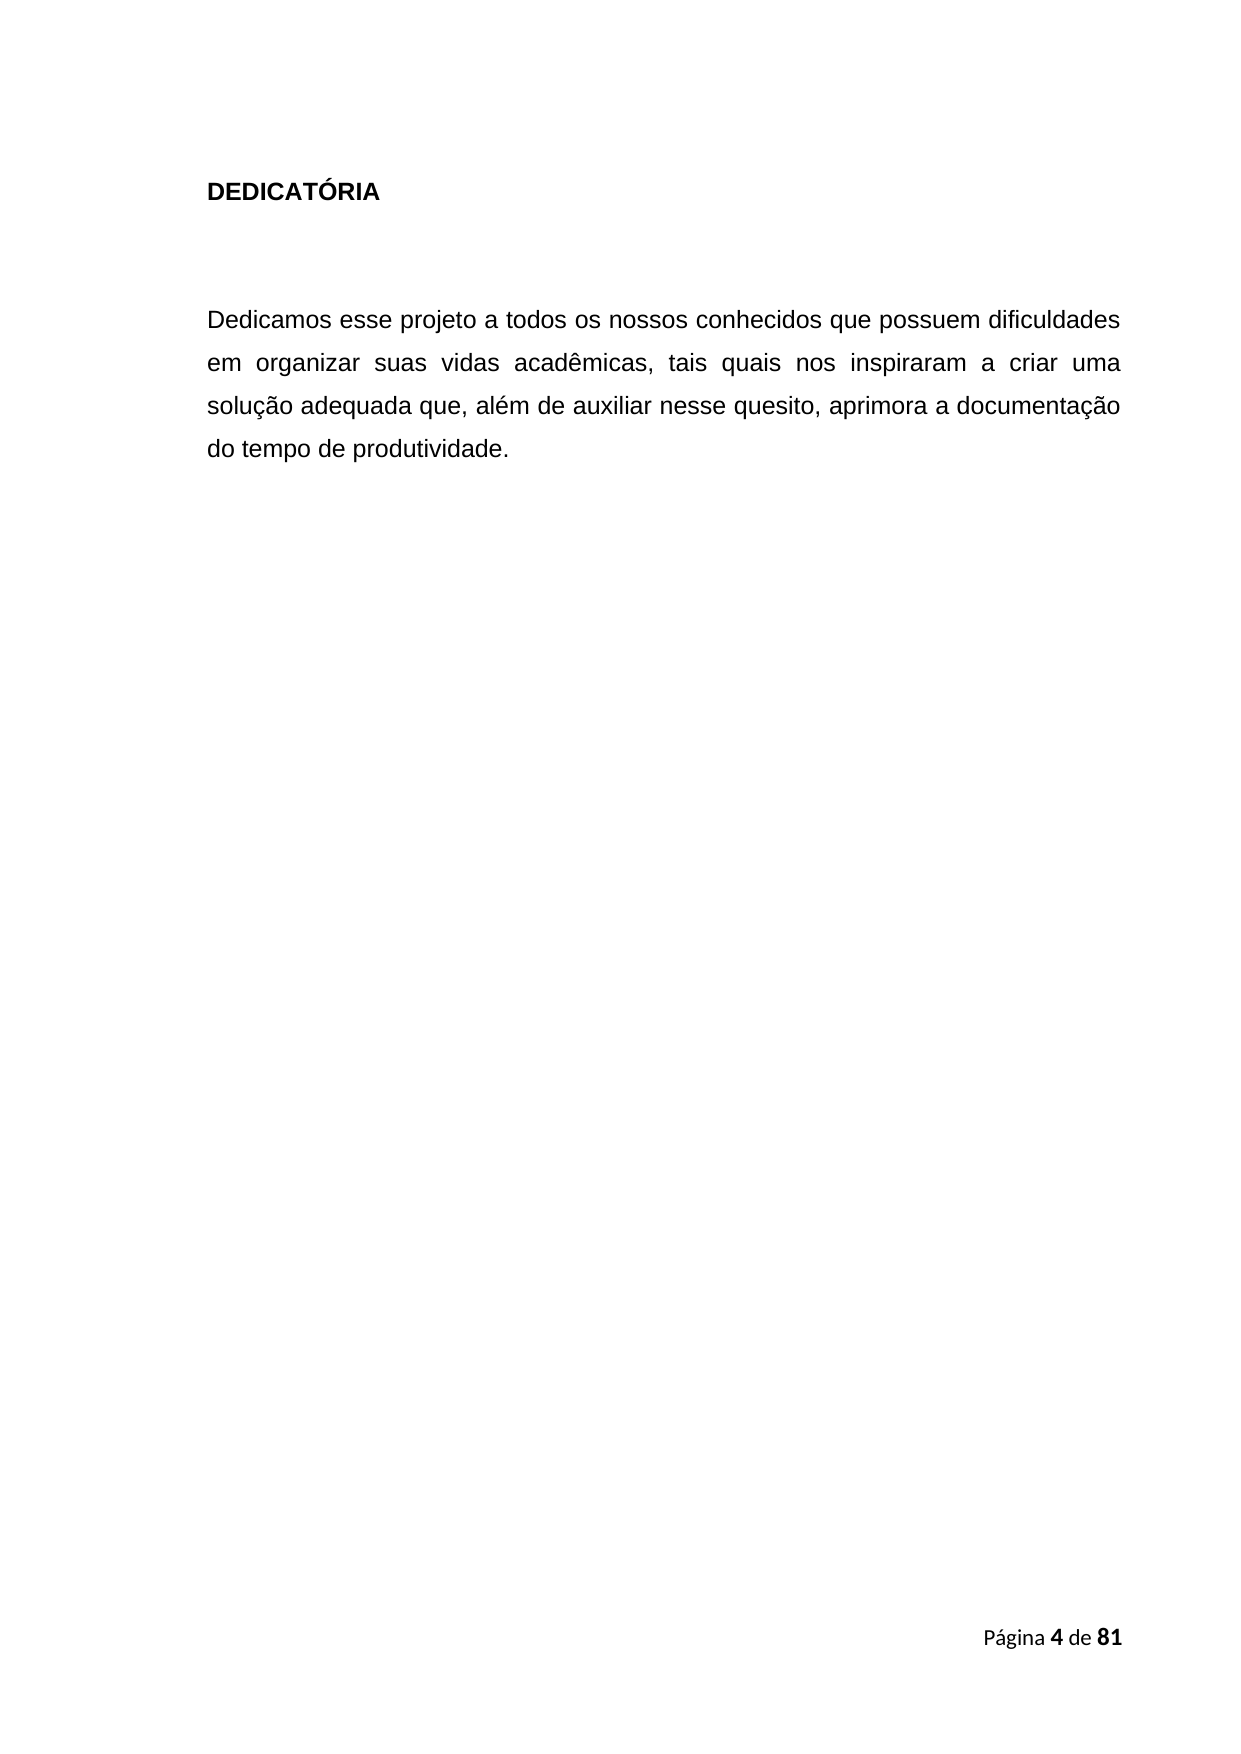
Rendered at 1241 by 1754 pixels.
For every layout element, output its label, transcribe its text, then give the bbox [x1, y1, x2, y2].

text Dedicamos esse projeto a todos os nossos conhecidos que possuem dificuldades em organizar suas vidas acadêmicas, tais quais nos inspiraram a criar uma solução adequada que, além de auxiliar nesse quesito, aprimora a documentação do tempo de produtividade. [207, 305, 1122, 463]
text DEDICATÓRIA [207, 177, 1122, 206]
